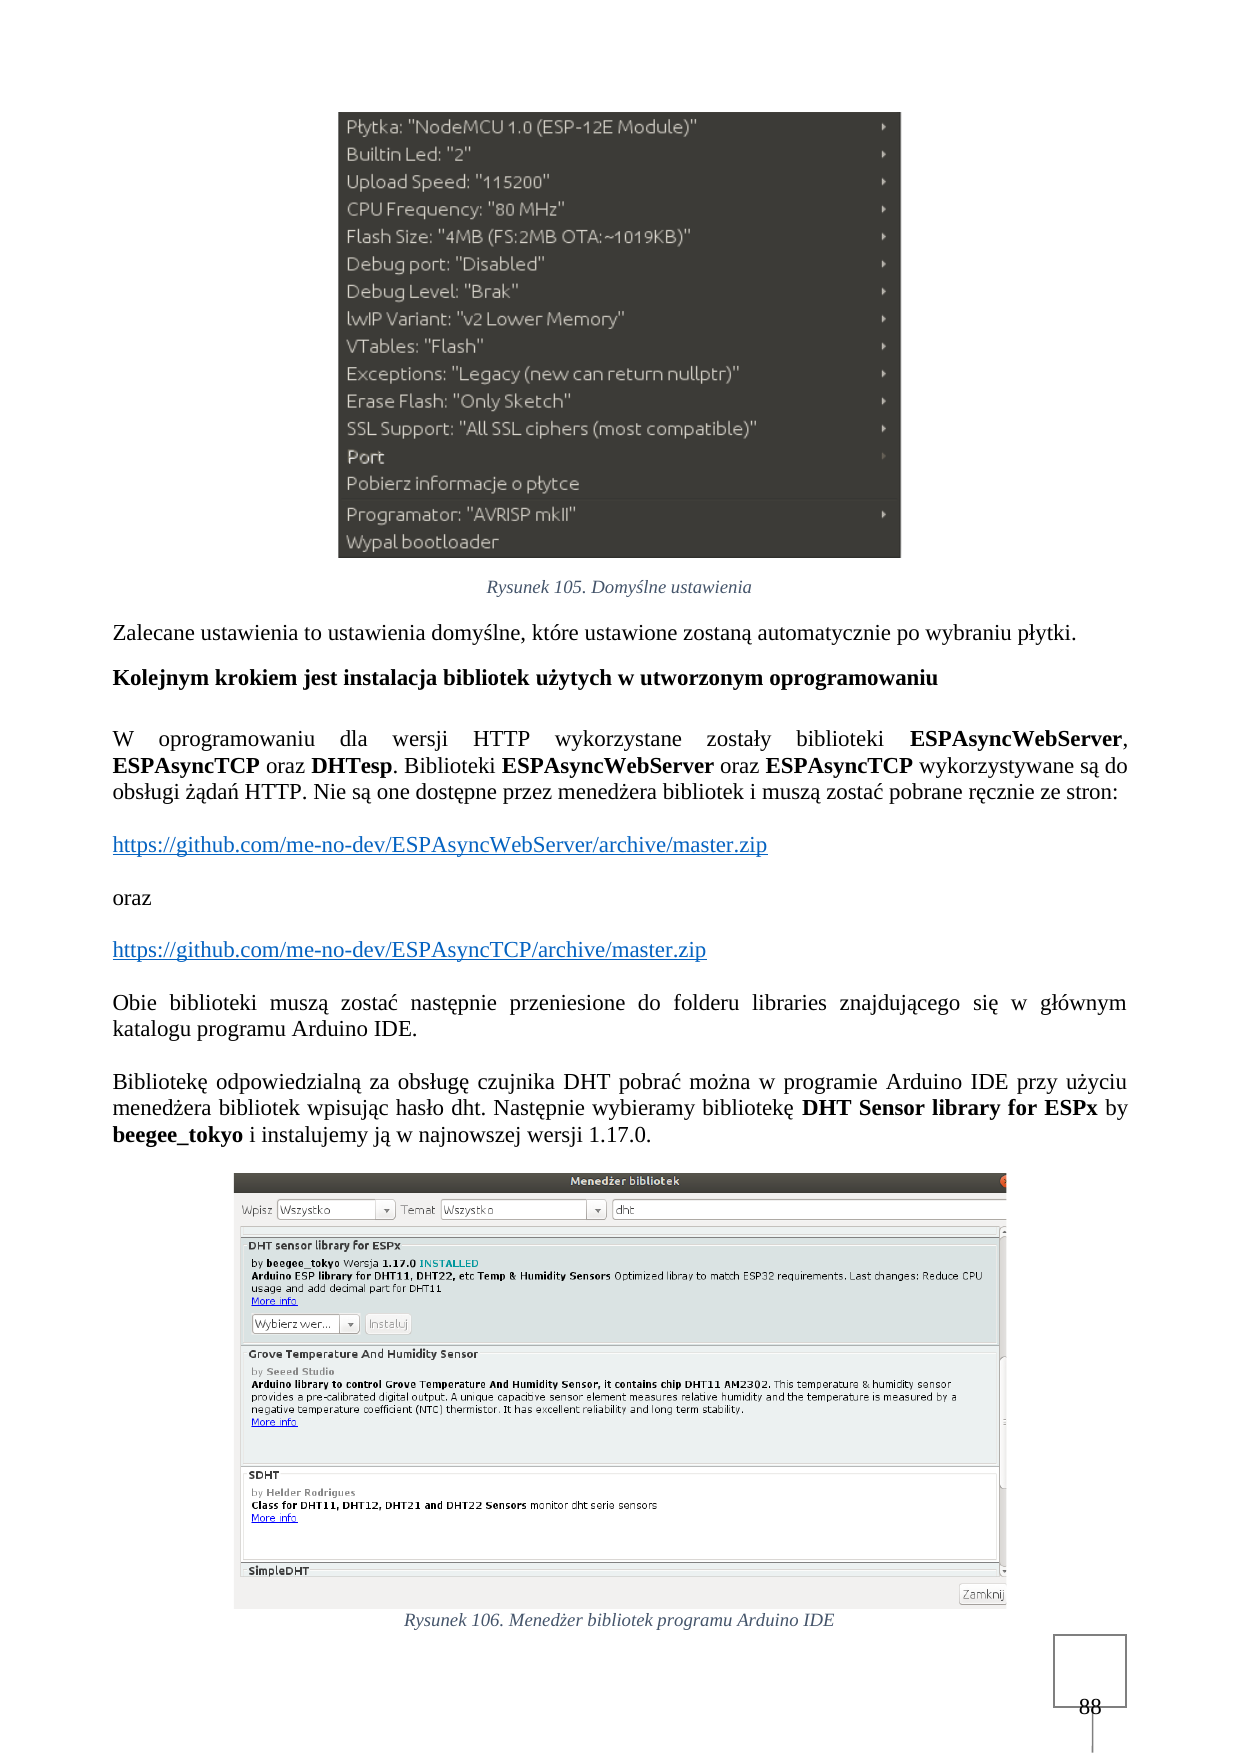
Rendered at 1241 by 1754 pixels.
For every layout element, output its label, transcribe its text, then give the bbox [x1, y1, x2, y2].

text Zalecane ustawienia to ustawienia domyślne, które ustawione zostaną automatycznie po wybraniu płytki. [112, 619, 1128, 645]
text Rysunek 106. Menedżer bibliotek programu Arduino IDE [112, 1608, 1128, 1630]
text Kolejnym krokiem jest instalacja bibliotek użytych w utworzonym oprogramowaniu [112, 664, 1128, 690]
text https://github.com/me-no-dev/ESPAsyncWebServer/archive/master.zip [112, 831, 1128, 857]
text oraz [112, 884, 1128, 910]
text https://github.com/me-no-dev/ESPAsyncTCP/archive/master.zip [112, 936, 1128, 963]
picture [233, 1173, 1007, 1609]
text Rysunek 105. Domyślne ustawienia [112, 576, 1128, 598]
text Obie biblioteki muszą zostać następnie przeniesione do folderu libraries znajdującego się w głównym katalogu programu Arduino IDE. [112, 989, 1128, 1042]
picture [338, 112, 902, 558]
text W oprogramowaniu dla wersji HTTP wykorzystane zostały biblioteki ESPAsyncWebServer, ESPAsyncTCP oraz DHTesp. Biblioteki ESPAsyncWebServer oraz ESPAsyncTCP wykorzystywane są do obsługi żądań HTTP. Nie są one dostępne przez menedżera bibliotek i muszą zostać pobrane ręcznie ze stron: [112, 726, 1128, 804]
text Bibliotekę odpowiedzialną za obsługę czujnika DHT pobrać można w programie Arduino IDE przy użyciu menedżera bibliotek wpisując hasło dht. Następnie wybieramy bibliotekę DHT Sensor library for ESPx by beegee_tokyo i instalujemy ją w najnowszej wersji 1.17.0. [112, 1068, 1128, 1147]
